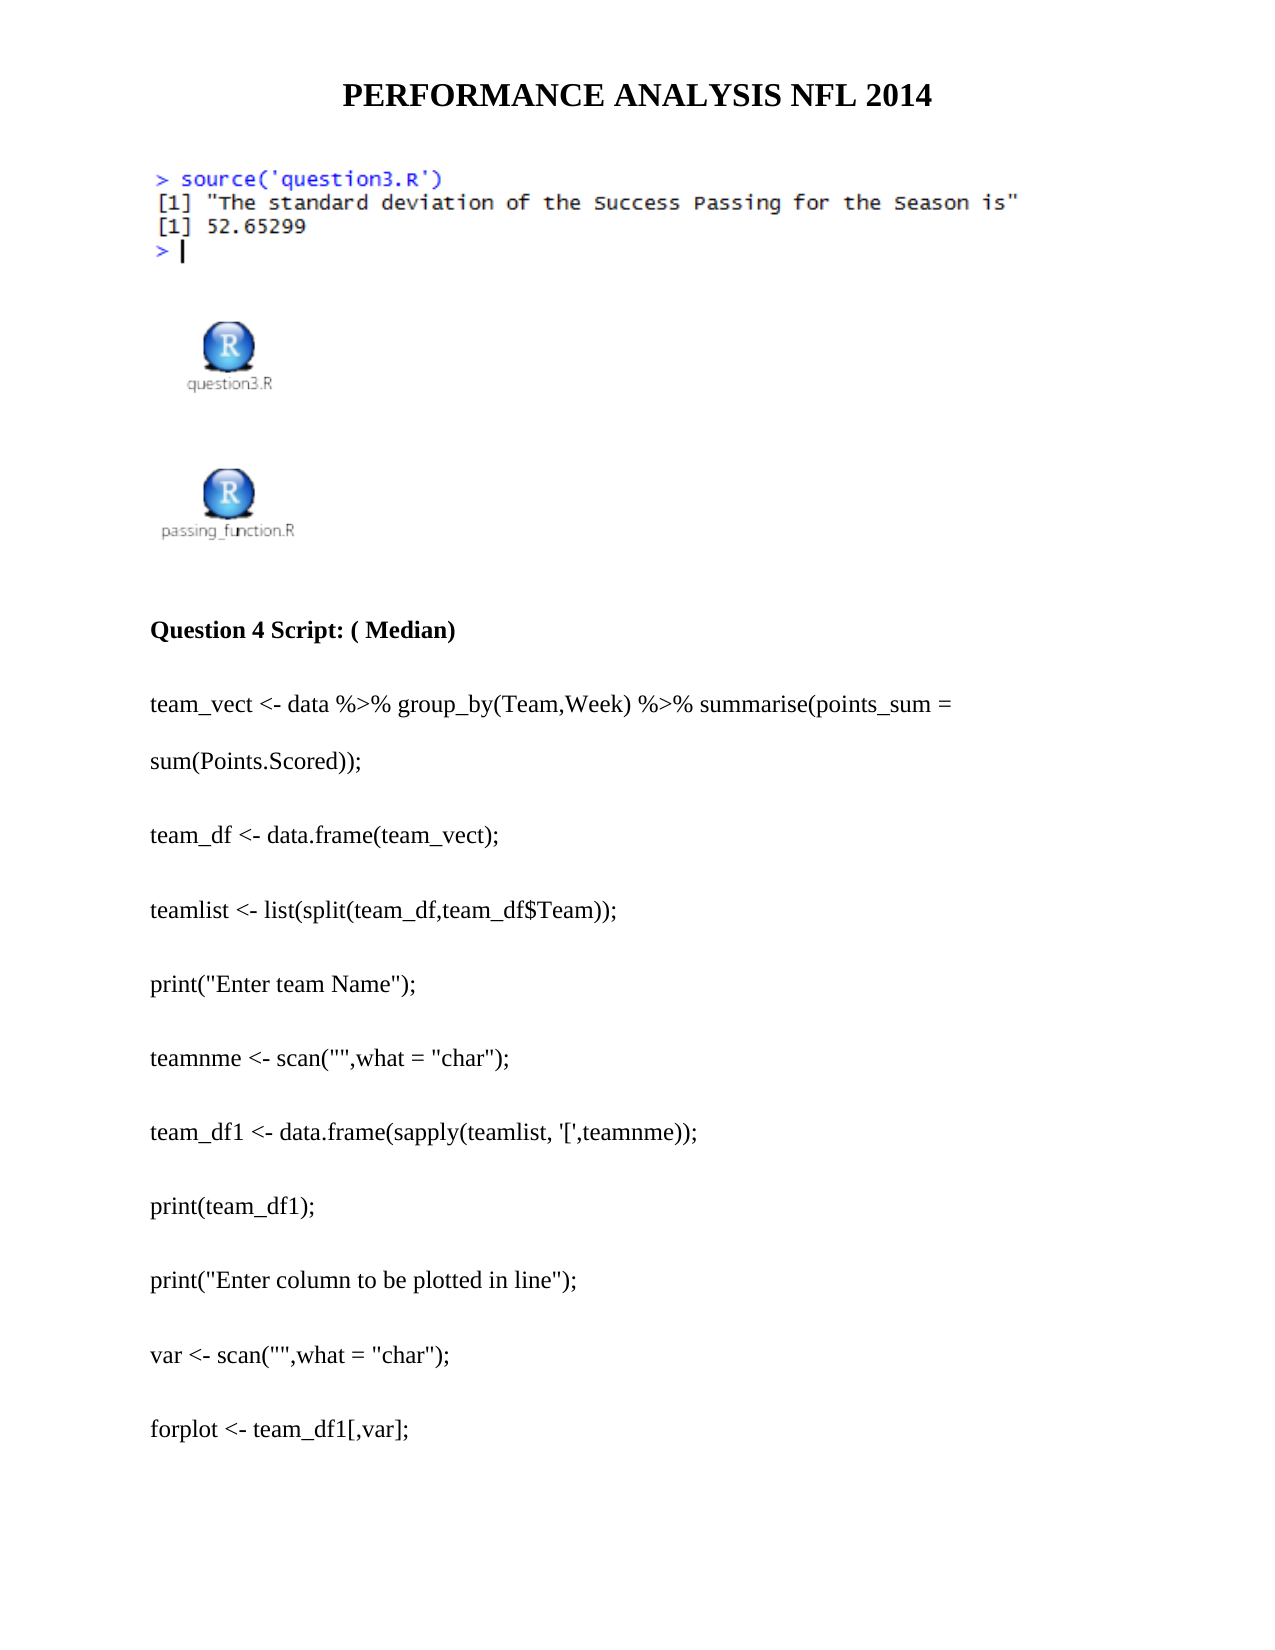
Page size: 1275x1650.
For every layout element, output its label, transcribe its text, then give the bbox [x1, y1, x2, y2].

text teamlist <- list(split(team_df,team_df$Team)); [150, 895, 1125, 923]
text teamnme <- scan("",what = "char"); [150, 1043, 1125, 1072]
text team_vect <- data %>% group_by(Team,Week) %>% summarise(points_sum = sum(Points.Scored)); [150, 689, 1125, 775]
text var <- scan("",what = "char"); [150, 1340, 1125, 1368]
text Question 4 Script: ( Median) [150, 615, 1125, 643]
text team_df <- data.frame(team_vect); [150, 821, 1125, 849]
picture [150, 169, 1038, 276]
text print(team_df1); [150, 1191, 1125, 1220]
text print("Enter column to be plotted in line"); [150, 1266, 1125, 1294]
text team_df1 <- data.frame(sapply(teamlist, '[',teamnme)); [150, 1117, 1125, 1146]
text forplot <- team_df1[,var]; [150, 1414, 1125, 1443]
text print("Enter team Name"); [150, 969, 1125, 998]
